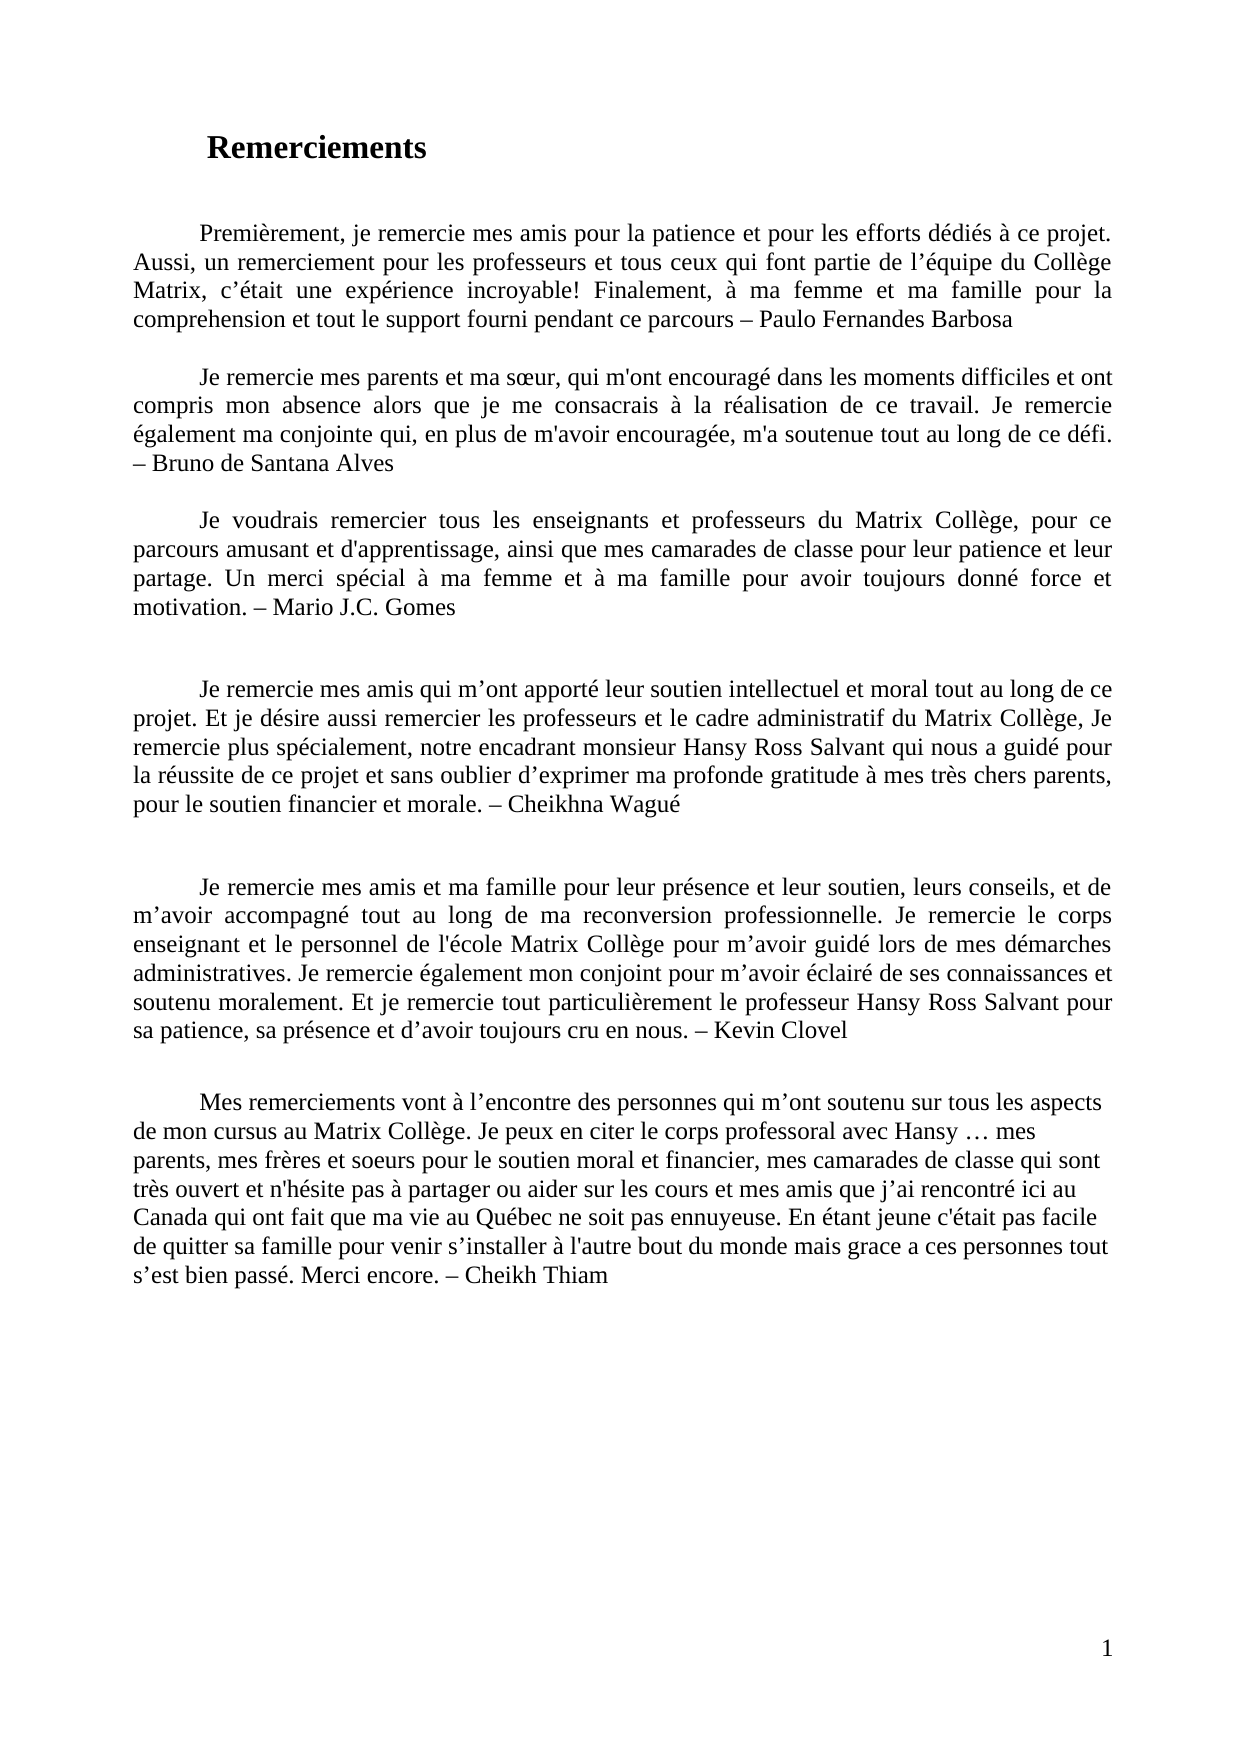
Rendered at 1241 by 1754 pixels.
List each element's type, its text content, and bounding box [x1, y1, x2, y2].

text Premièrement, je remercie mes amis pour la patience et pour les efforts dédiés à ce projet. Aussi, un remerciement pour les professeurs et tous ceux qui font partie de l’équipe du Collège Matrix, c’était une expérience incroyable! Finalement, à ma femme et ma famille pour la comprehension et tout le support fourni pendant ce parcours – Paulo Fernandes Barbosa [133, 218, 1113, 333]
text Je remercie mes parents et ma sœur, qui m'ont encouragé dans les moments difficiles et ont compris mon absence alors que je me consacrais à la réalisation de ce travail. Je remercie également ma conjointe qui, en plus de m'avoir encouragée, m'a soutenue tout au long de ce défi. – Bruno de Santana Alves [133, 362, 1113, 477]
text Je remercie mes amis et ma famille pour leur présence et leur soutien, leurs conseils, et de m’avoir accompagné tout au long de ma reconversion professionnelle. Je remercie le corps enseignant et le personnel de l'école Matrix Collège pour m’avoir guidé lors de mes démarches administratives. Je remercie également mon conjoint pour m’avoir éclairé de ses connaissances et soutenu moralement. Et je remercie tout particulièrement le professeur Hansy Ross Salvant pour sa patience, sa présence et d’avoir toujours cru en nous. – Kevin Clovel [133, 872, 1113, 1044]
text Je remercie mes amis qui m’ont apporté leur soutien intellectuel et moral tout au long de ce projet. Et je désire aussi remercier les professeurs et le cadre administratif du Matrix Collège, Je remercie plus spécialement, notre encadrant monsieur Hansy Ross Salvant qui nous a guidé pour la réussite de ce projet et sans oublier d’exprimer ma profonde gratitude à mes très chers parents, pour le soutien financier et morale. – Cheikhna Wagué [133, 674, 1113, 818]
subtitle Remerciements [207, 127, 1001, 165]
text Je voudrais remercier tous les enseignants et professeurs du Matrix Collège, pour ce parcours amusant et d'apprentissage, ainsi que mes camarades de classe pour leur patience et leur partage. Un merci spécial à ma femme et à ma famille pour avoir toujours donné force et motivation. – Mario J.C. Gomes [133, 506, 1113, 621]
text Mes remerciements vont à l’encontre des personnes qui m’ont soutenu sur tous les aspects de mon cursus au Matrix Collège. Je peux en citer le corps professoral avec Hansy … mes parents, mes frères et soeurs pour le soutien moral et financier, mes camarades de classe qui sont très ouvert et n'hésite pas à partager ou aider sur les cours et mes amis que j’ai rencontré ici au Canada qui ont fait que ma vie au Québec ne soit pas ennuyeuse. En étant jeune c'était pas facile de quitter sa famille pour venir s’installer à l'autre bout du monde mais grace a ces personnes tout s’est bien passé. Merci encore. – Cheikh Thiam [133, 1087, 1113, 1289]
